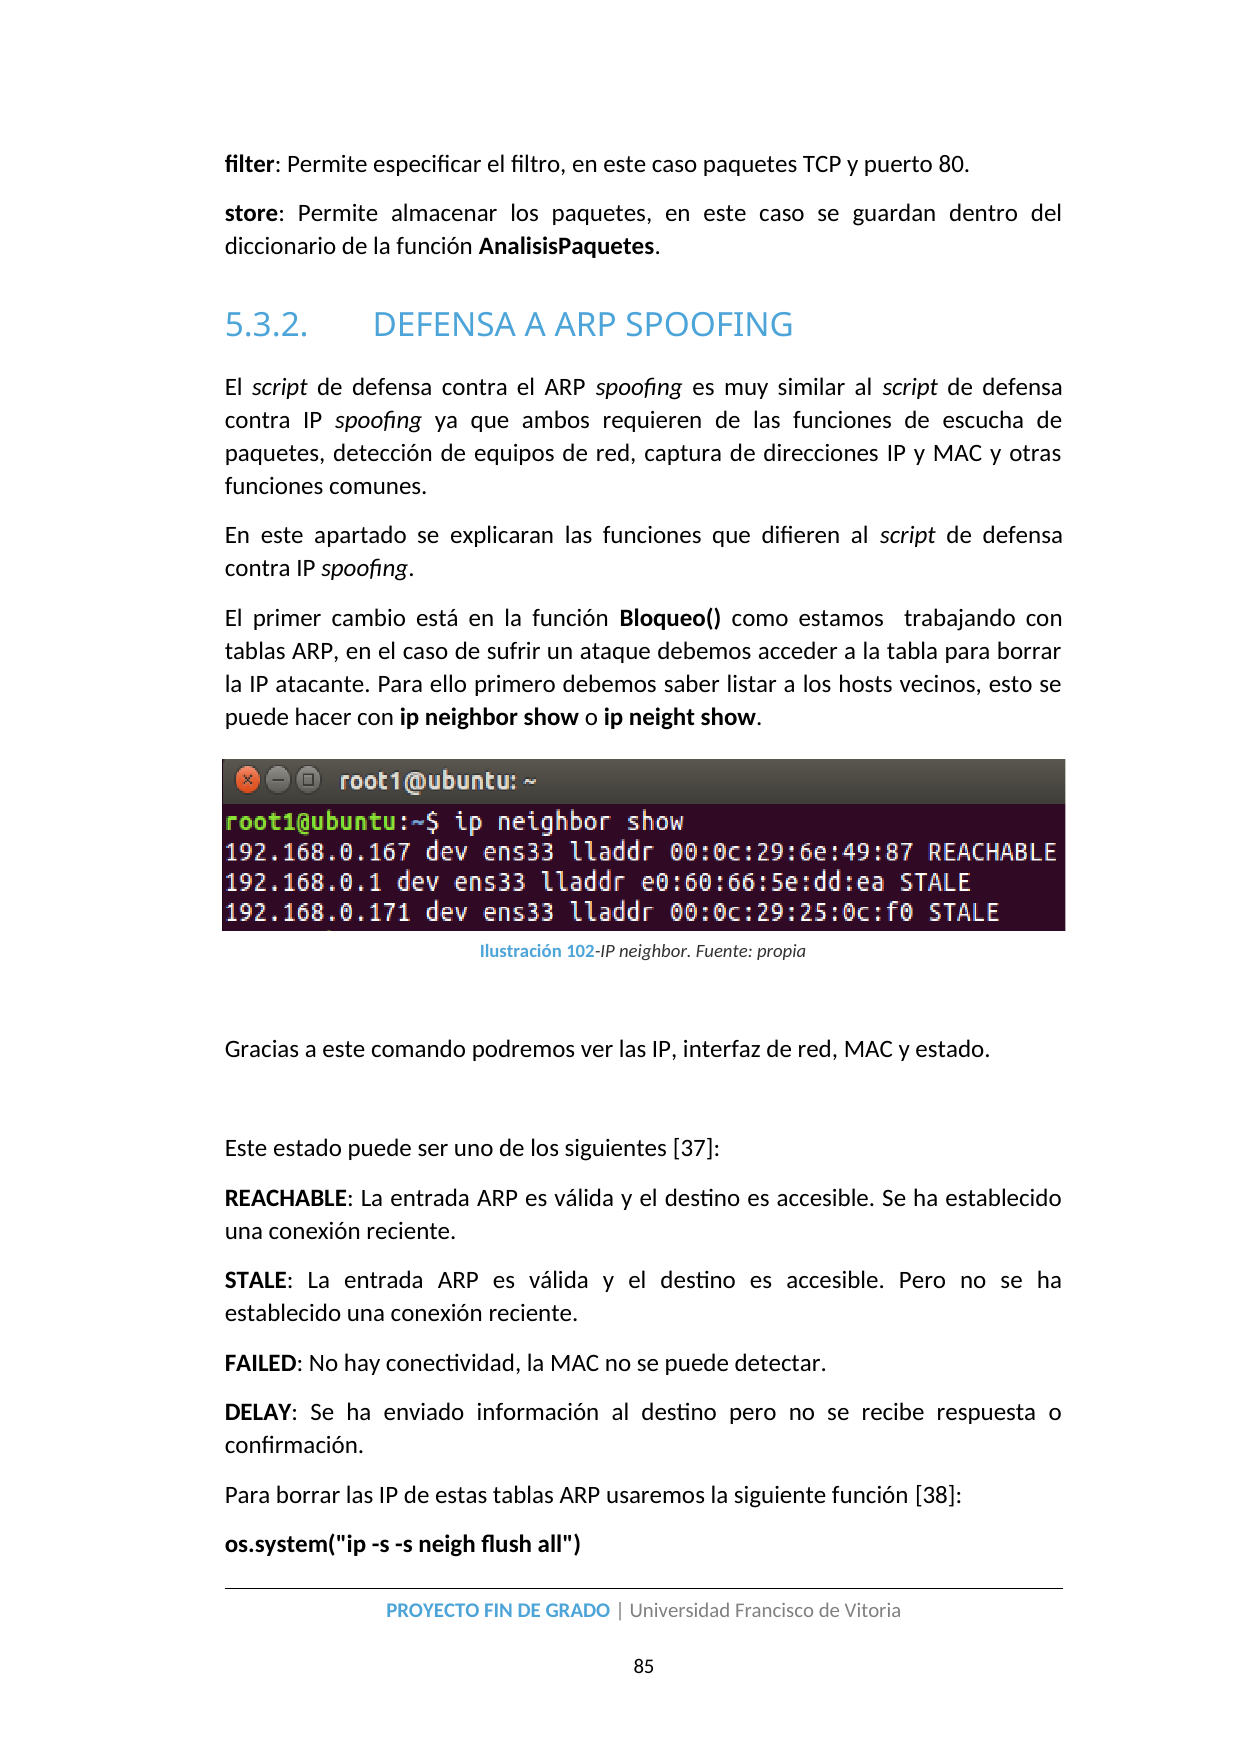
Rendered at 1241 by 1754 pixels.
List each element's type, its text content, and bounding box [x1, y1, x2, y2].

text REACHABLE: La entrada ARP es válida y el destino es accesible. Se ha establecido una conexión reciente. [224, 1182, 1063, 1245]
text STALE: La entrada ARP es válida y el destino es accesible. Pero no se ha establecido una conexión reciente. [224, 1264, 1063, 1328]
picture [222, 759, 1066, 931]
text Para borrar las IP de estas tablas ARP usaremos la siguiente función [38]: [224, 1479, 1063, 1509]
text El primer cambio está en la función Bloqueo() como estamos trabajando con tablas ARP, en el caso de sufrir un ataque debemos acceder a la tabla para borrar la IP atacante. Para ello primero debemos saber listar a los hosts vecinos, esto se puede hacer con ip neighbor show o ip neight show. [224, 602, 1063, 731]
text DELAY: Se ha enviado información al destino pero no se recibe respuesta o confirmación. [224, 1396, 1063, 1460]
subtitle DEFENSA A ARP SPOOFING [224, 301, 1063, 346]
text filter: Permite especificar el filtro, en este caso paquetes TCP y puerto 80. [224, 148, 1063, 178]
text FAILED: No hay conectividad, la MAC no se puede detectar. [224, 1347, 1063, 1377]
text En este apartado se explicaran las funciones que difieren al script de defensa contra IP spoofing. [224, 519, 1063, 583]
text store: Permite almacenar los paquetes, en este caso se guardan dentro del diccionario de la función AnalisisPaquetes. [224, 197, 1063, 261]
text Este estado puede ser uno de los siguientes [37]: [224, 1132, 1063, 1163]
text Gracias a este comando podremos ver las IP, interfaz de red, MAC y estado. [224, 1033, 1063, 1064]
text El script de defensa contra el ARP spoofing es muy similar al script de defensa contra IP spoofing ya que ambos requieren de las funciones de escucha de paquetes, detección de equipos de red, captura de direcciones IP y MAC y otras funciones comunes. [224, 371, 1063, 500]
text os.system("ip -s -s neigh flush all") [224, 1528, 1063, 1559]
